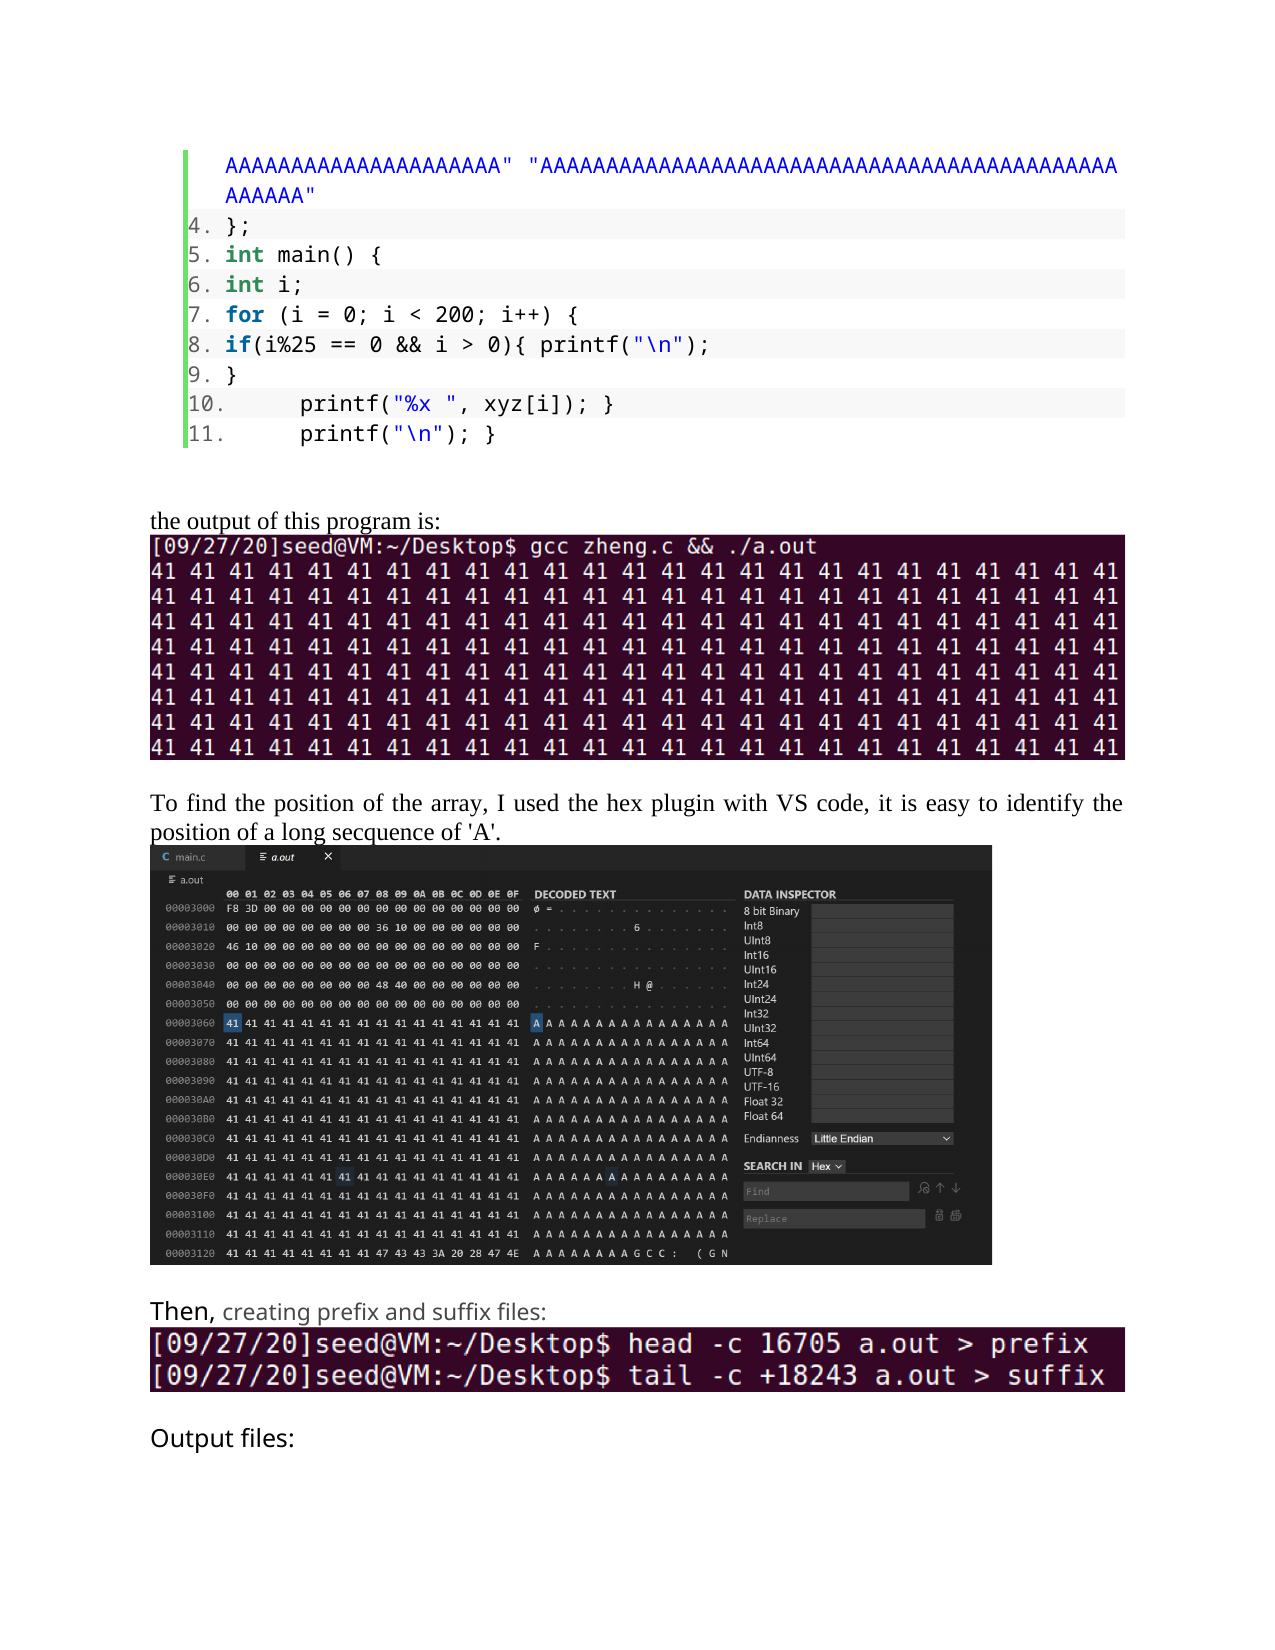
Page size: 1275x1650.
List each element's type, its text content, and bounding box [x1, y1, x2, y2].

list }; [188, 209, 1125, 239]
picture [150, 1327, 1125, 1392]
list } [188, 358, 1125, 388]
picture [150, 845, 993, 1265]
list if(i%25 == 0 && i > 0){ printf("\n"); [188, 329, 1125, 358]
list for (i = 0; i < 200; i++) { [188, 299, 1125, 329]
picture [150, 534, 1125, 760]
list printf("%x ", xyz[i]); } [188, 388, 1125, 418]
list printf("\n"); } [188, 418, 1125, 448]
text Output files: [150, 1421, 1125, 1455]
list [188, 150, 1125, 209]
text To find the position of the array, I used the hex plugin with VS code, it is easy to identify the position of a long secquence of 'A'. [150, 788, 1125, 846]
list int main() { [188, 239, 1125, 269]
list int i; [188, 269, 1125, 299]
text Then, creating prefix and suffix files: [150, 1294, 1125, 1327]
text the output of this program is: [150, 506, 1125, 534]
